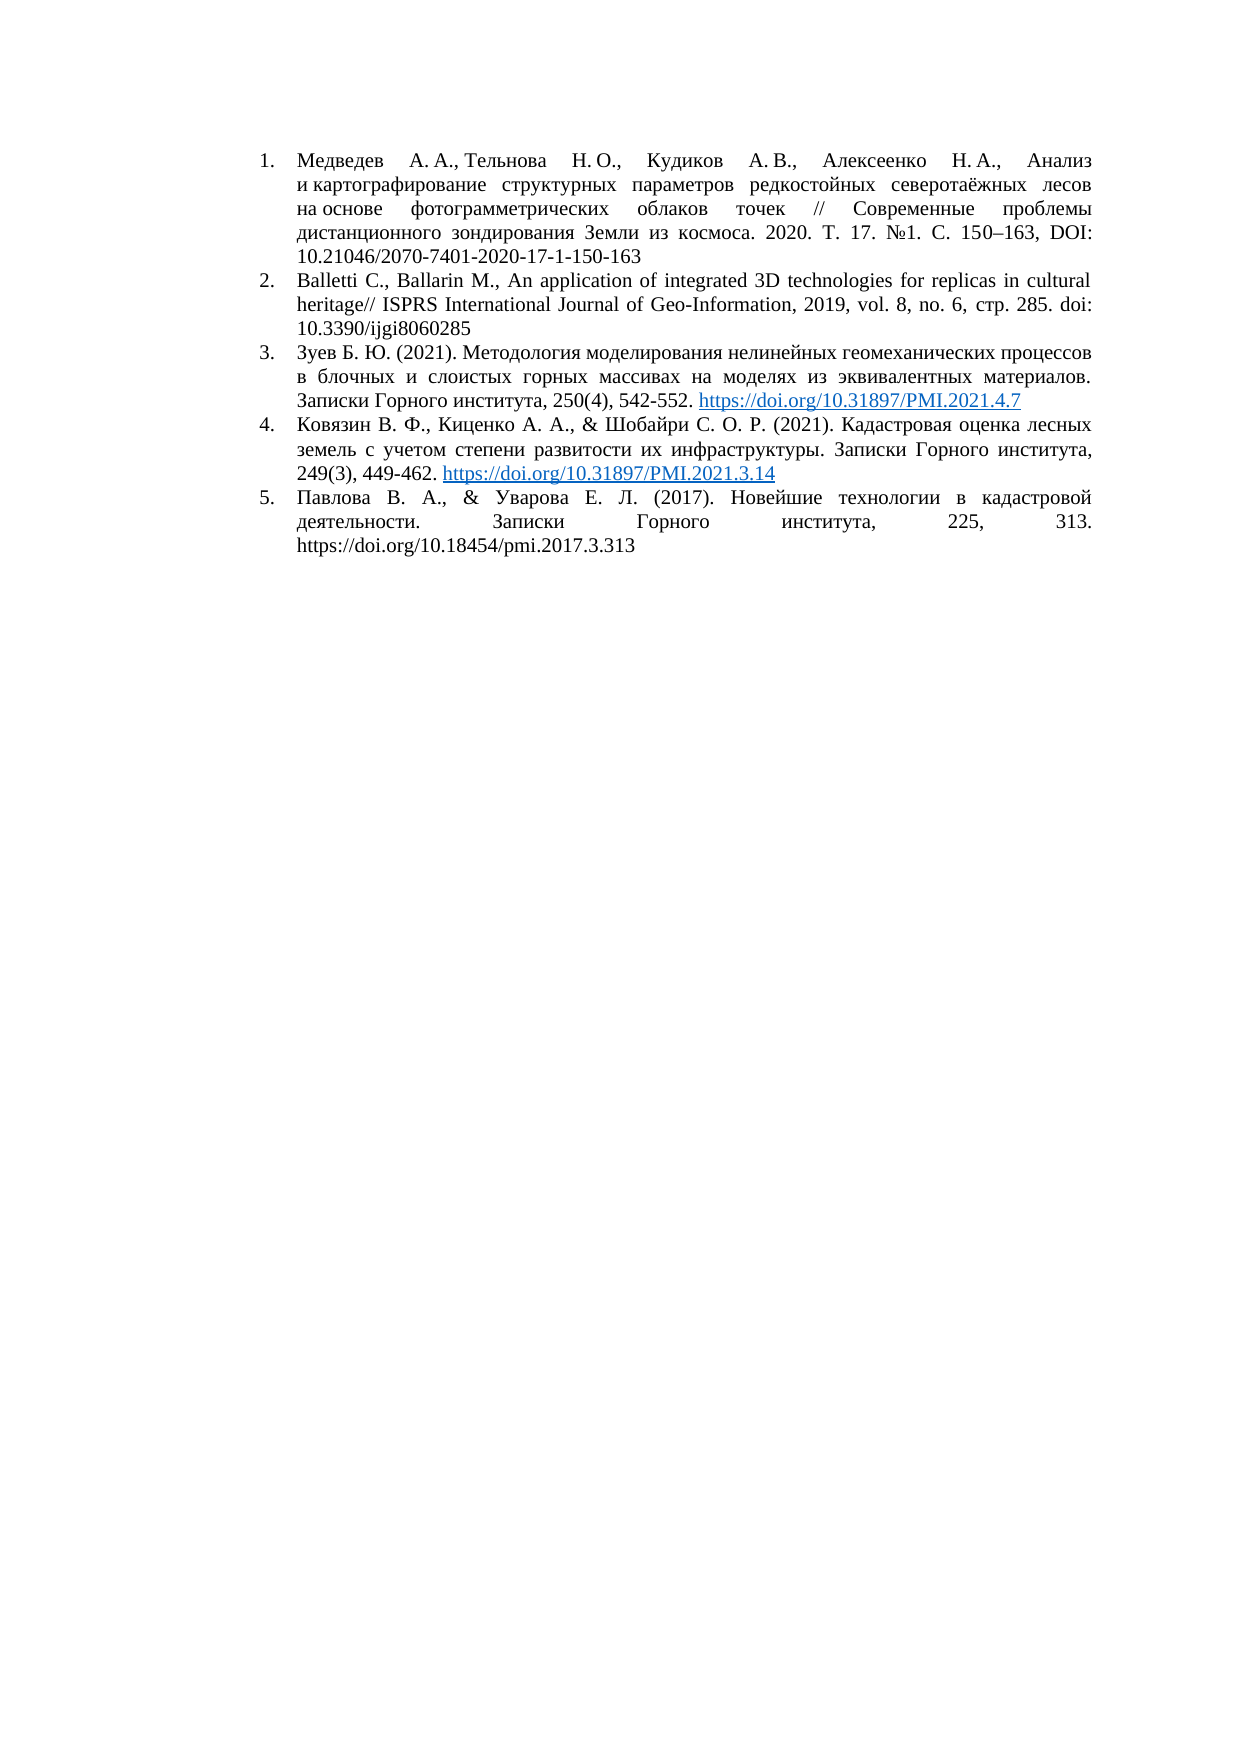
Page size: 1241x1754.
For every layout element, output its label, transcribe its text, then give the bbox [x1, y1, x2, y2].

list Медведев А. А., Тельнова Н. О., Кудиков А. В., Алексеенко Н. А., Анализ и картографирование структурных параметров редкостойных северотаёжных лесов на основе фотограмметрических облаков точек // Современные проблемы дистанционного зондирования Земли из космоса. 2020. Т. 17. №1. С. 150–163, DOI: 10.21046/2070-7401-2020-17-1-150-163 [259, 148, 1092, 268]
list Balletti C., Ballarin M., An application of integrated 3D technologies for replicas in cultural heritage// ISPRS International Journal of Geo-Information, 2019, vol. 8, no. 6, стр. 285. doi: 10.3390/ijgi8060285 [259, 268, 1092, 340]
list Ковязин В. Ф., Киценко А. А., & Шобайри С. О. Р. (2021). Кадастровая оценка лесных земель с учетом степени развитости их инфраструктуры. Записки Горного института, 249(3), 449-462. https://doi.org/10.31897/PMI.2021.3.14 [259, 412, 1092, 484]
list Зуев Б. Ю. (2021). Методология моделирования нелинейных геомеханических процессов в блочных и слоистых горных массивах на моделях из эквивалентных материалов. Записки Горного института, 250(4), 542-552. https://doi.org/10.31897/PMI.2021.4.7 [259, 340, 1092, 412]
list Павлова В. А., & Уварова Е. Л. (2017). Новейшие технологии в кадастровой деятельности. Записки Горного института, 225, 313. https://doi.org/10.18454/pmi.2017.3.313 [259, 484, 1092, 557]
